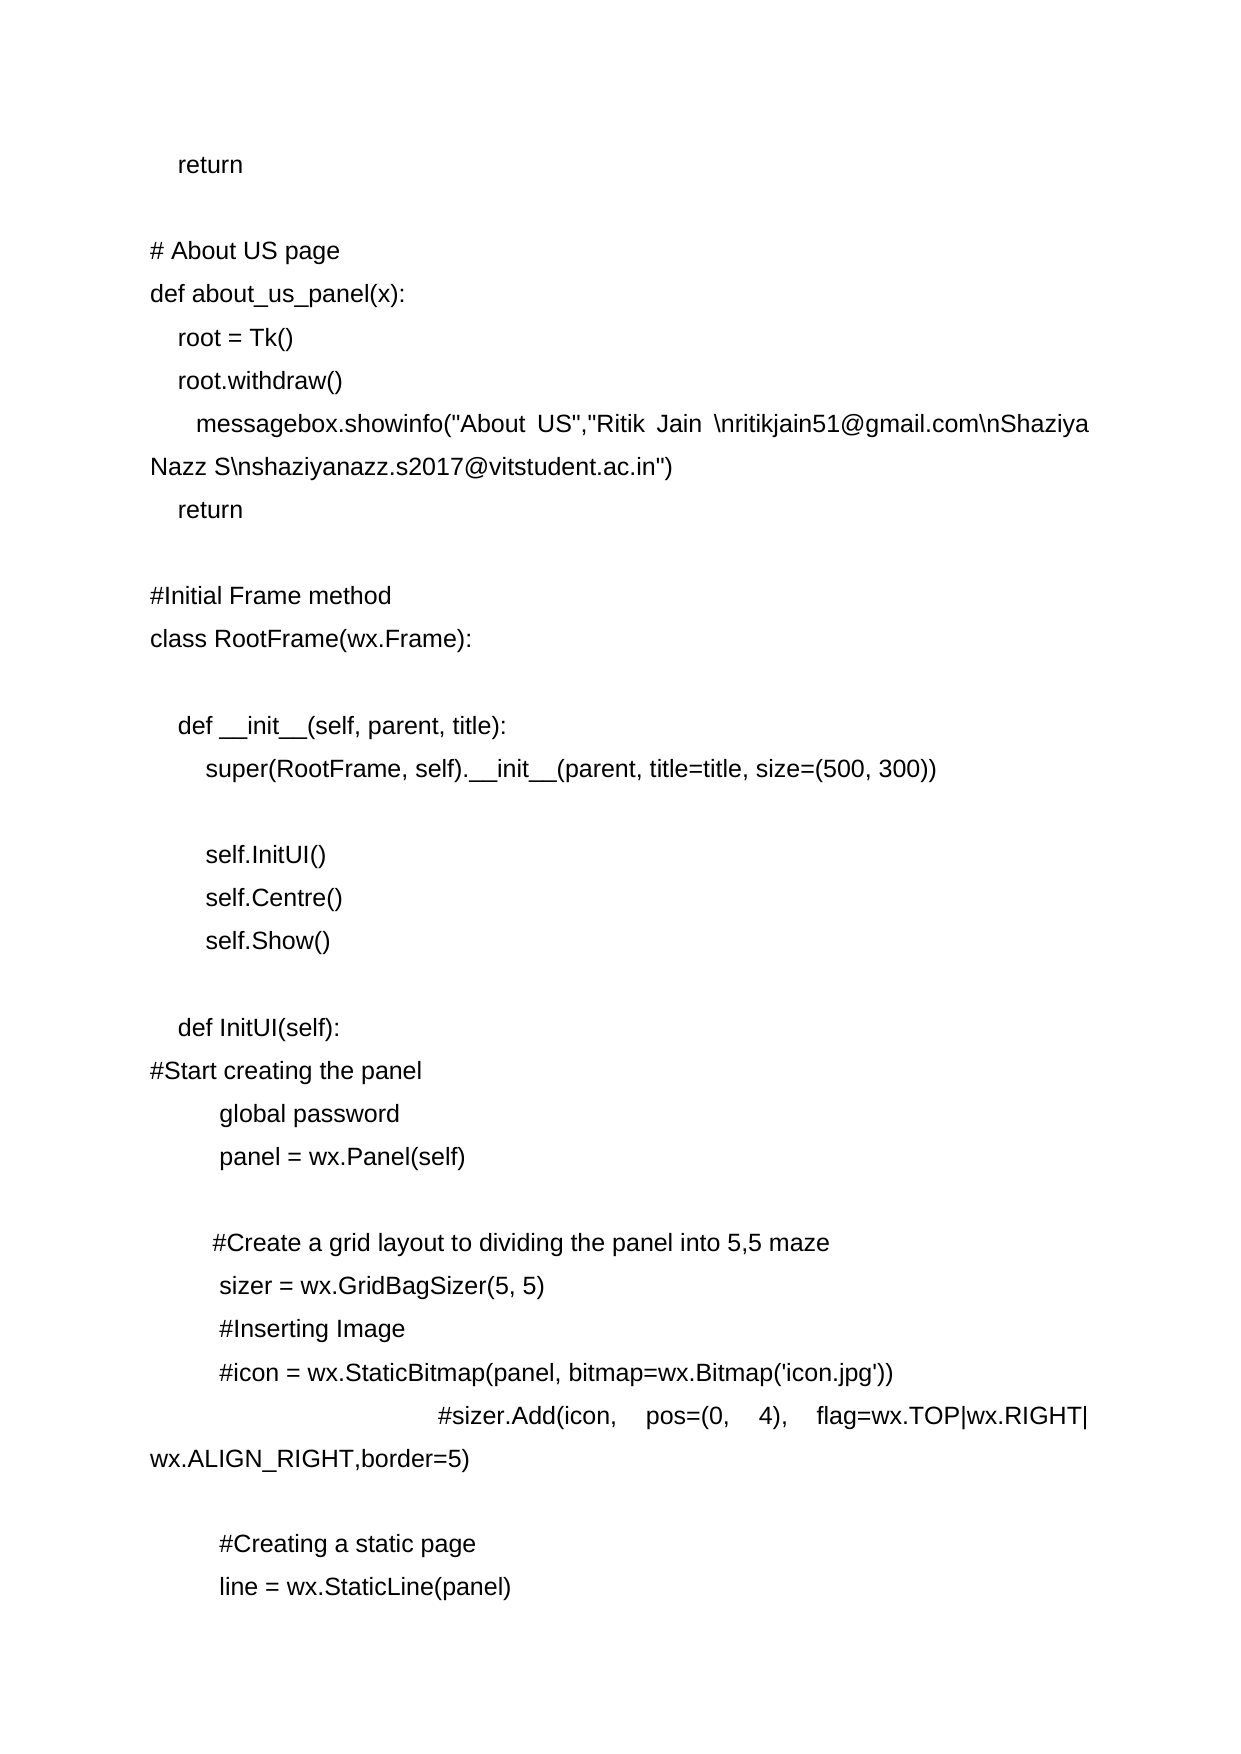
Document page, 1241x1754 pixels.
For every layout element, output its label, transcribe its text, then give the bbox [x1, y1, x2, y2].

text #icon = wx.StaticBitmap(panel, bitmap=wx.Bitmap('icon.jpg')) [150, 1357, 1090, 1386]
text root.withdraw() [150, 366, 1090, 394]
text def __init__(self, parent, title): [150, 711, 1090, 739]
text #Inserting Image [150, 1314, 1090, 1343]
text def about_us_panel(x): [150, 279, 1090, 308]
text panel = wx.Panel(self) [150, 1142, 1090, 1171]
text class RootFrame(wx.Frame): [150, 624, 1090, 653]
text #Initial Frame method [150, 581, 1090, 610]
text sizer = wx.GridBagSizer(5, 5) [150, 1271, 1090, 1300]
text # About US page [150, 236, 1090, 265]
text #sizer.Add(icon, pos=(0, 4), flag=wx.TOP|wx.RIGHT|wx.ALIGN_RIGHT,border=5) [150, 1401, 1090, 1472]
text #Create a grid layout to dividing the panel into 5,5 maze [150, 1228, 1090, 1257]
text self.InitUI() [150, 840, 1090, 869]
text root = Tk() [150, 322, 1090, 351]
text #Start creating the panel [150, 1056, 1090, 1084]
text #Creating a static page [150, 1529, 1090, 1558]
text def InitUI(self): [150, 1012, 1090, 1041]
text return [150, 495, 1090, 524]
text return [150, 150, 1090, 179]
text super(RootFrame, self).__init__(parent, title=title, size=(500, 300)) [150, 754, 1090, 782]
text self.Show() [150, 926, 1090, 955]
text global password [150, 1099, 1090, 1127]
text messagebox.showinfo("About US","Ritik Jain \nritikjain51@gmail.com\nShaziya Nazz S\nshaziyanazz.s2017@vitstudent.ac.in") [150, 409, 1090, 481]
text line = wx.StaticLine(panel) [150, 1572, 1090, 1601]
text self.Centre() [150, 883, 1090, 912]
